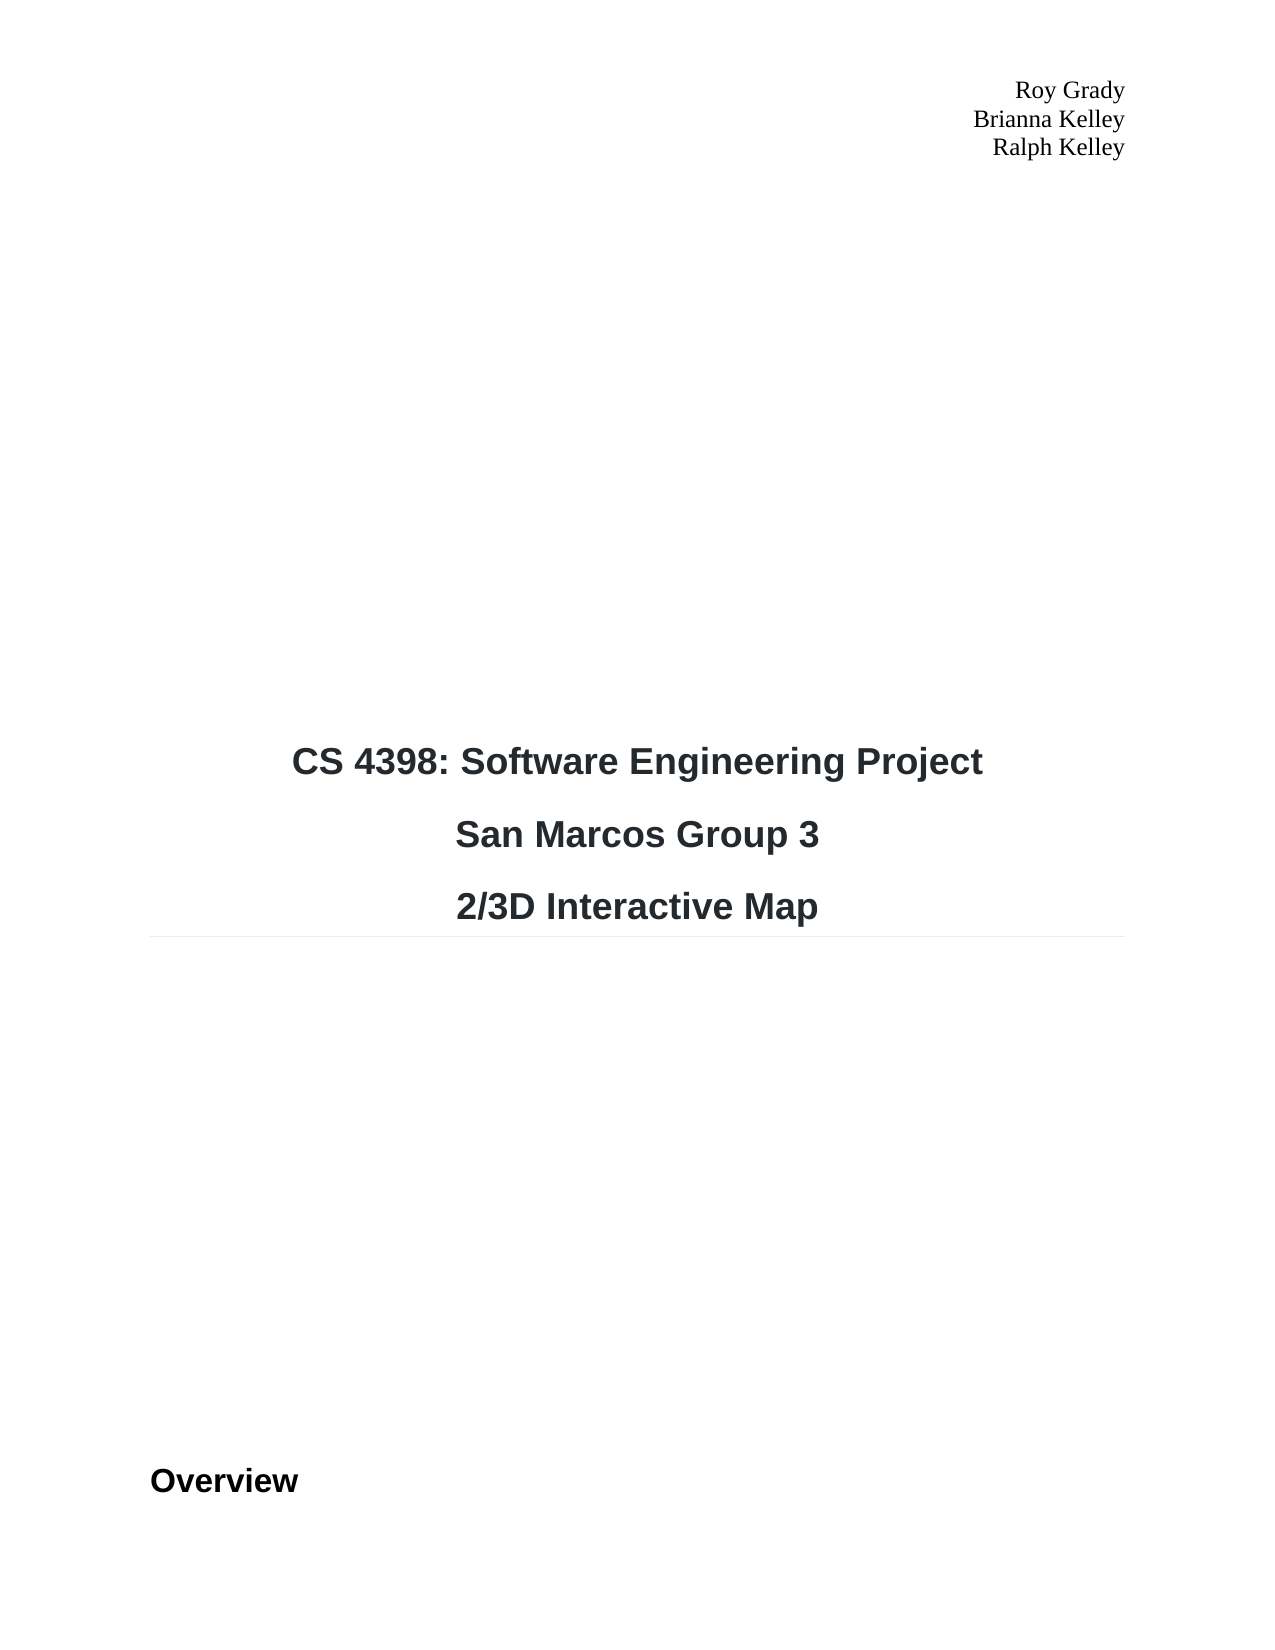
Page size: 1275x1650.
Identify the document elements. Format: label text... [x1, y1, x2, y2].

text Overview [150, 1461, 1125, 1499]
text CS 4398: Software Engineering Project [150, 739, 1125, 783]
text San Marcos Group 3 [150, 812, 1125, 855]
text 2/3D Interactive Map [150, 884, 1125, 936]
